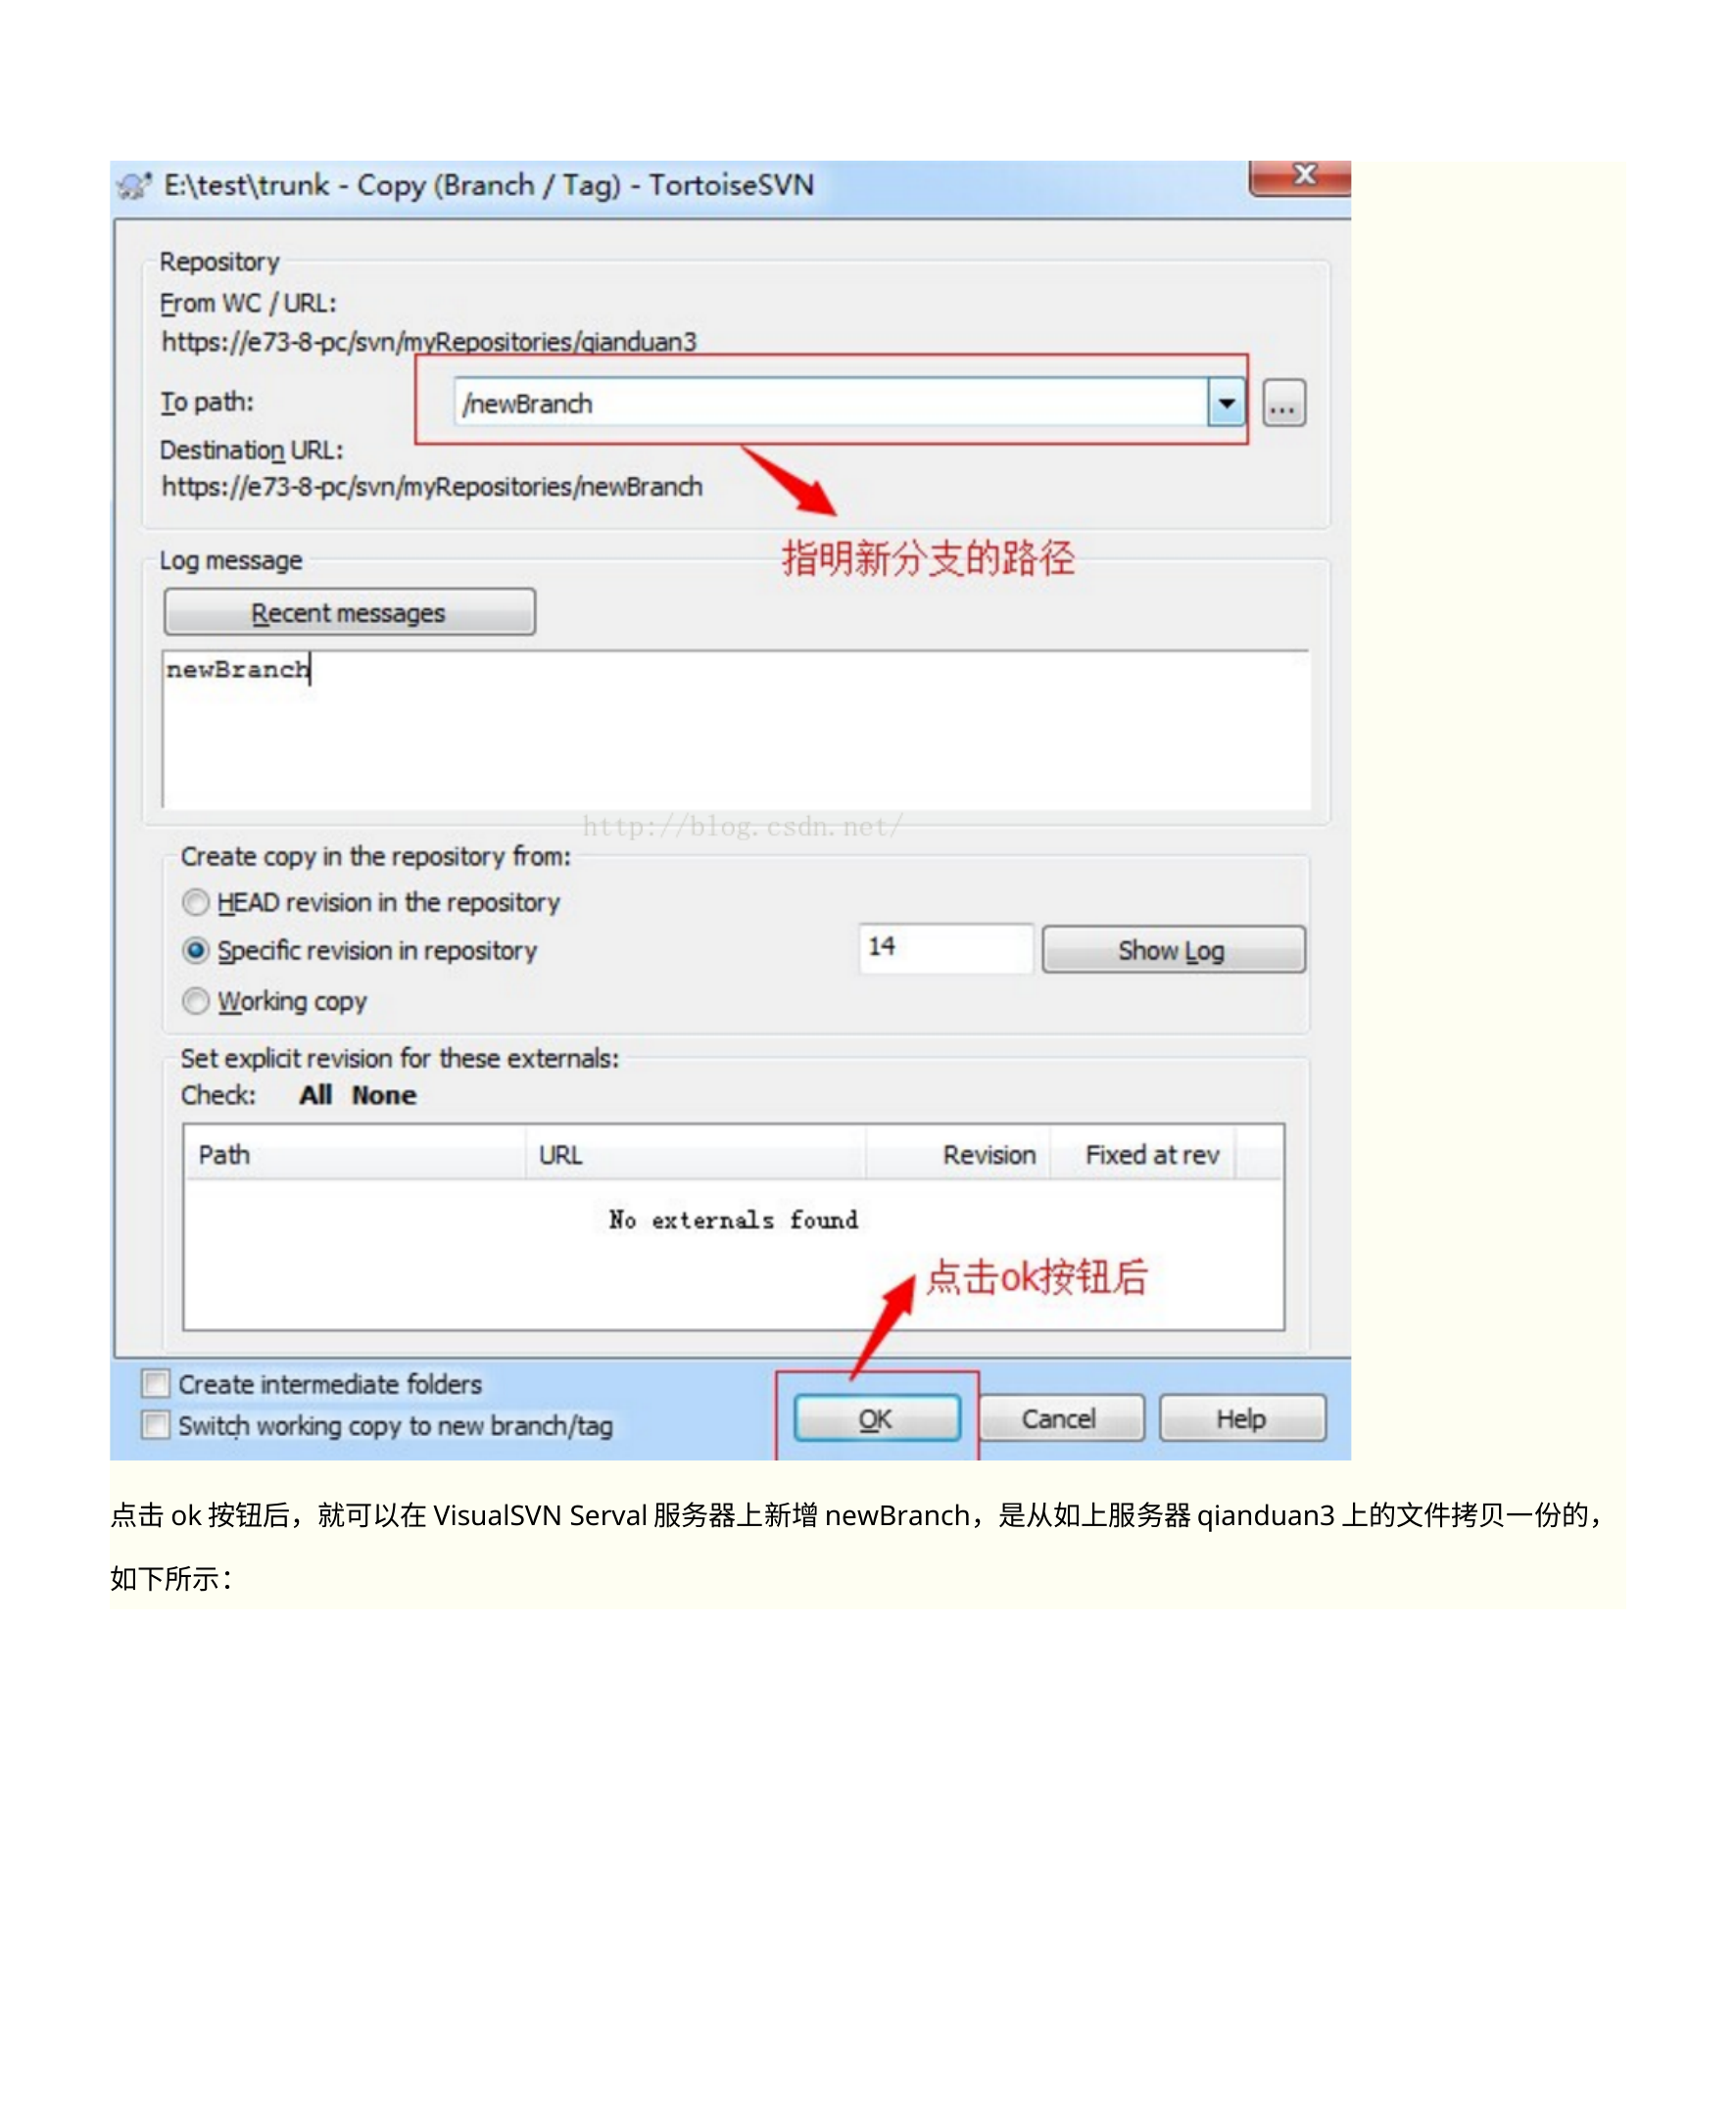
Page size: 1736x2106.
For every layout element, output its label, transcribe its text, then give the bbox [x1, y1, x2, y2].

text 点击ok按钮后，就可以在VisualSVN Serval服务器上新增newBranch，是从如上服务器qianduan3上的文件拷贝一份的，如下所示： [110, 1482, 1626, 1609]
picture [110, 161, 1352, 1460]
